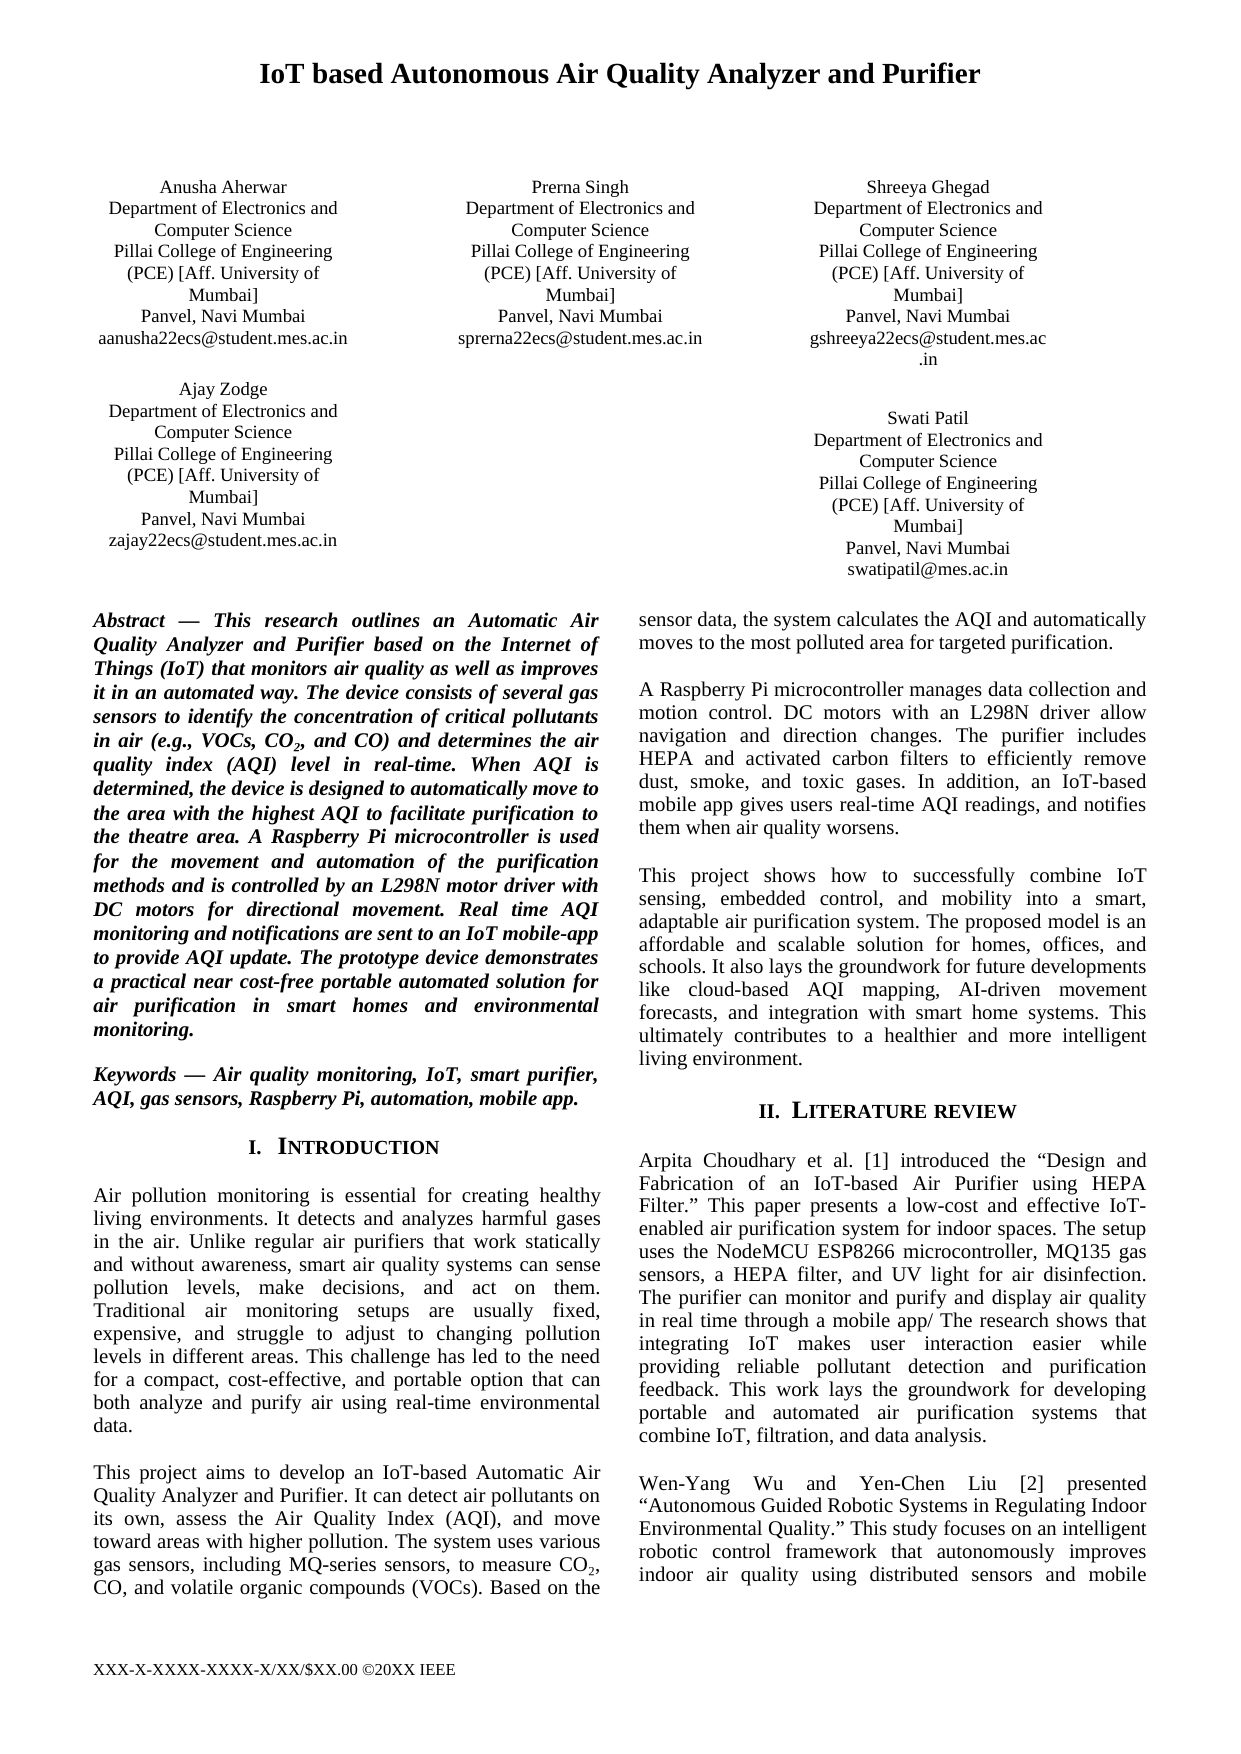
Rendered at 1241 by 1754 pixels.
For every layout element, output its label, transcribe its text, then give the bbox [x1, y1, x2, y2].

text This project aims to develop an IoT-based Automatic Air Quality Analyzer and Purifier. It can detect air pollutants on its own, assess the Air Quality Index (AQI), and move toward areas with higher pollution. The system uses various gas sensors, including MQ-series sensors, to measure CO₂, CO, and volatile organic compounds (VOCs). Based on the sensor data, the system calculates the AQI and automatically moves to the most polluted area for targeted purification. [93, 1462, 601, 1599]
text A Raspberry Pi microcontroller manages data collection and motion control. DC motors with an L298N driver allow navigation and direction changes. The purifier includes HEPA and activated carbon filters to efficiently remove dust, smoke, and toxic gases. In addition, an IoT-based mobile app gives users real-time AQI readings, and notifies them when air quality worsens. [639, 679, 1147, 839]
text Air pollution monitoring is essential for creating healthy living environments. It detects and analyzes harmful gases in the air. Unlike regular air purifiers that work statically and without awareness, smart air quality systems can sense pollution levels, make decisions, and act on them. Traditional air monitoring setups are usually fixed, expensive, and struggle to adjust to changing pollution levels in different areas. This challenge has led to the need for a compact, cost-effective, and portable option that can both analyze and purify air using real-time environmental data. [93, 1184, 601, 1437]
text IoT based Autonomous Air Quality Analyzer and Purifier [93, 56, 1147, 90]
subtitle Literature review [638, 1095, 1147, 1124]
text Keywords — Air quality monitoring, IoT, smart purifier, AQI, gas sensors, Raspberry Pi, automation, mobile app. [93, 1062, 601, 1110]
text This project shows how to successfully combine IoT sensing, embedded control, and mobility into a smart, adaptable air purification system. The proposed model is an affordable and scalable solution for homes, offices, and schools. It also lays the groundwork for future developments like cloud-based AQI mapping, AI-driven movement forecasts, and integration with smart home systems. This ultimately contributes to a healthier and more intelligent living environment. [639, 864, 1147, 1070]
text Anusha Aherwar Department of Electronics and Computer Science Pillai College of Engineering (PCE) [Aff. University of Mumbai] Panvel, Navi Mumbai aanusha22ecs@student.mes.ac.in [93, 176, 353, 348]
subtitle Introduction [93, 1131, 601, 1159]
text Arpita Choudhary et al. [1] introduced the “Design and Fabrication of an IoT-based Air Purifier using HEPA Filter.” This paper presents a low-cost and effective IoT-enabled air purification system for indoor spaces. The setup uses the NodeMCU ESP8266 microcontroller, MQ135 gas sensors, a HEPA filter, and UV light for air disinfection. The purifier can monitor and purify and display air quality in real time through a mobile app/ The research shows that integrating IoT makes user interaction easier while providing reliable pollutant detection and purification feedback. This work lays the groundwork for developing portable and automated air purification systems that combine IoT, filtration, and data analysis. [639, 1149, 1147, 1447]
text Shreeya Ghegad Department of Electronics and Computer Science Pillai College of Engineering (PCE) [Aff. University of Mumbai] Panvel, Navi Mumbai gshreeya22ecs@student.mes.ac.in [807, 176, 1049, 370]
text Prerna Singh Department of Electronics and Computer Science Pillai College of Engineering (PCE) [Aff. University of Mumbai] Panvel, Navi Mumbai sprerna22ecs@student.mes.ac.in [452, 176, 709, 348]
text Ajay Zodge Department of Electronics and Computer Science Pillai College of Engineering (PCE) [Aff. University of Mumbai] Panvel, Navi Mumbai zajay22ecs@student.mes.ac.in [102, 378, 344, 551]
text Swati Patil Department of Electronics and Computer Science Pillai College of Engineering (PCE) [Aff. University of Mumbai] Panvel, Navi Mumbai swatipatil@mes.ac.in [807, 407, 1049, 580]
text Abstract — This research outlines an Automatic Air Quality Analyzer and Purifier based on the Internet of Things (IoT) that monitors air quality as well as improves it in an automated way. The device consists of several gas sensors to identify the concentration of critical pollutants in air (e.g., VOCs, CO₂, and CO) and determines the air quality index (AQI) level in real-time. When AQI is determined, the device is designed to automatically move to the area with the highest AQI to facilitate purification to the theatre area. A Raspberry Pi microcontroller is used for the movement and automation of the purification methods and is controlled by an L298N motor driver with DC motors for directional movement. Real time AQI monitoring and notifications are sent to an IoT mobile-app to provide AQI update. The prototype device demonstrates a practical near cost-free portable automated solution for air purification in smart homes and environmental monitoring. [93, 608, 601, 1041]
